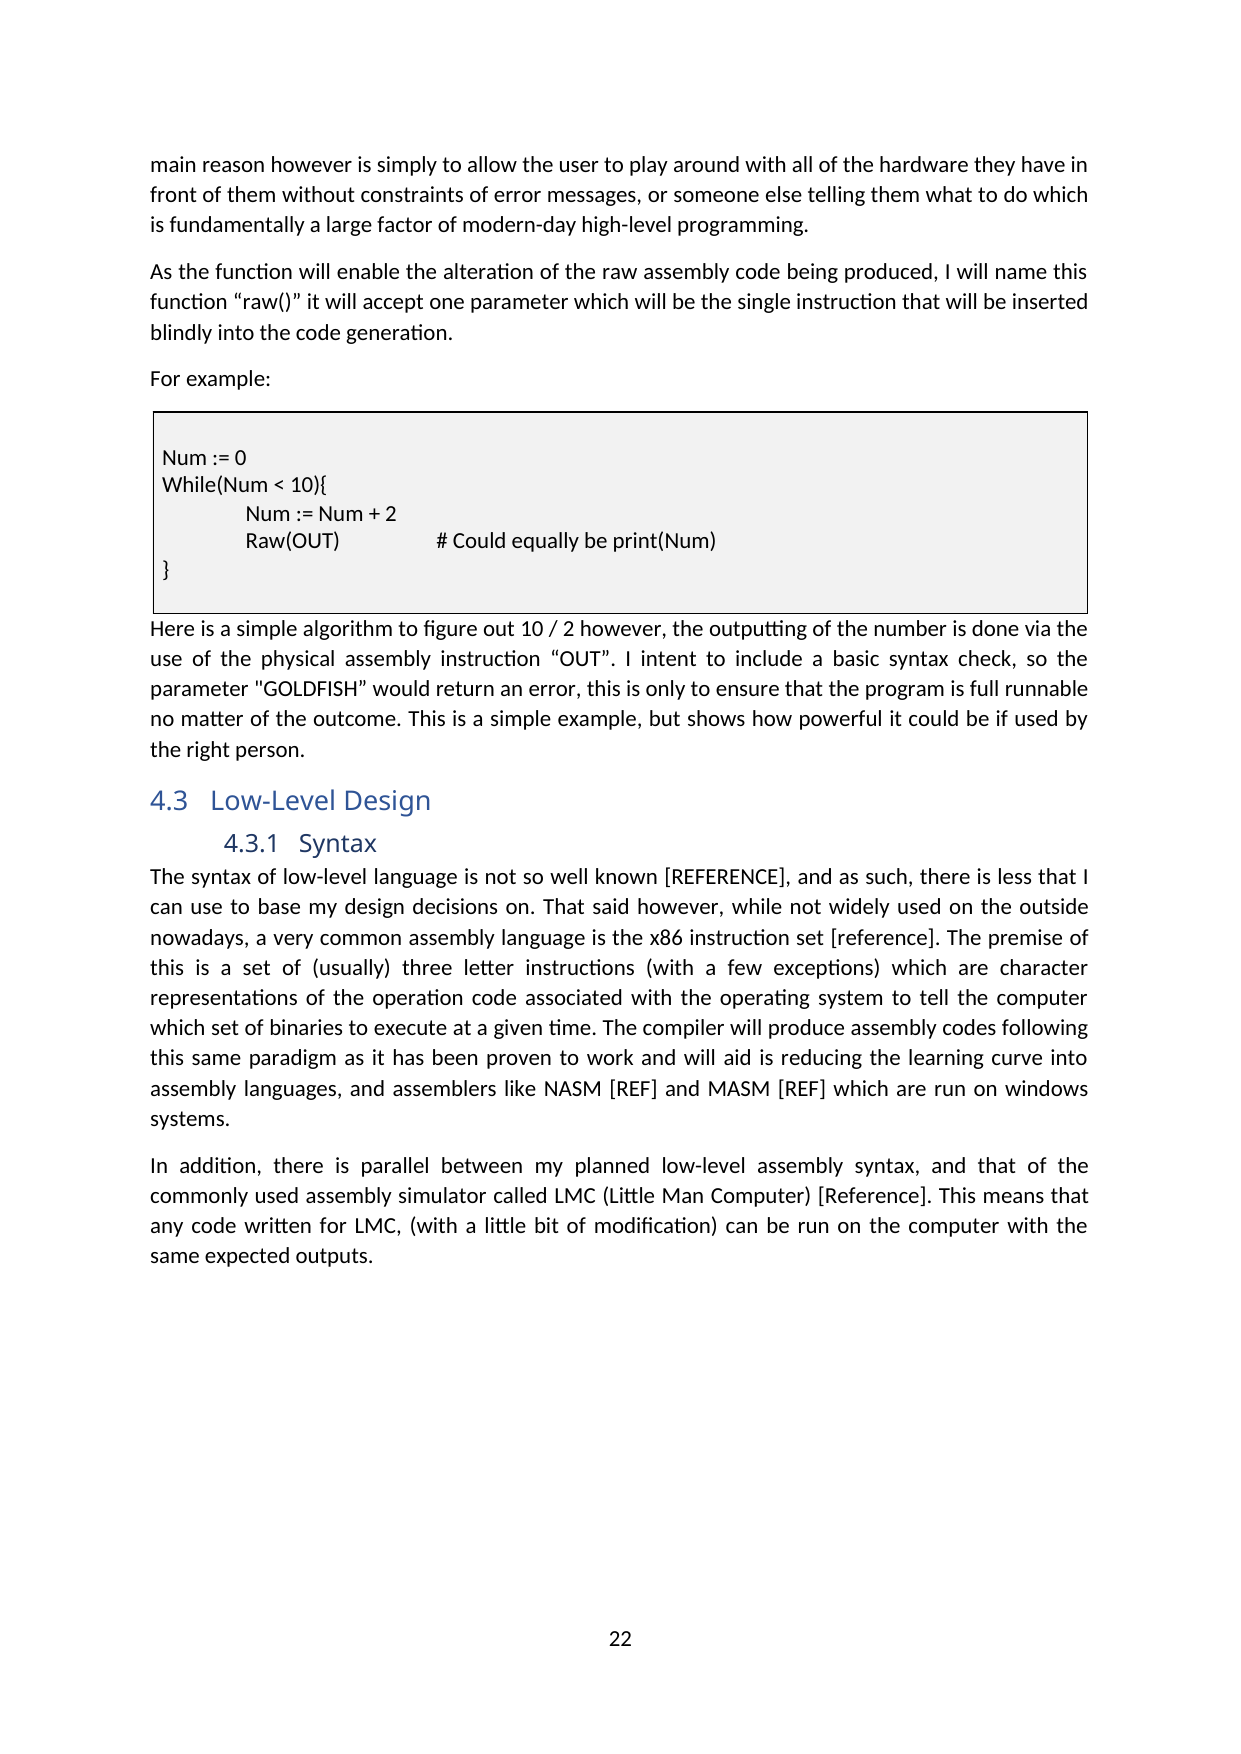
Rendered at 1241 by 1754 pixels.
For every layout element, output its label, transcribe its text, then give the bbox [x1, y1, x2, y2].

text While(Num < 10){ [154, 467, 1087, 496]
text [150, 150, 1090, 238]
text Num := 0 [154, 439, 1087, 467]
text Raw(OUT) # Could equally be print(Num) [154, 523, 1087, 552]
text } [154, 552, 1087, 579]
subtitle Low-Level Design [150, 782, 1090, 818]
text In addition, there is parallel between my planned low-level assembly syntax, and that of the commonly used assembly simulator called LMC (Little Man Computer) [Reference]. This means that any code written for LMC, (with a little bit of modification) can be run on the computer with the same expected outputs. [150, 1151, 1090, 1269]
text For example: [150, 364, 1090, 393]
subtitle Syntax [224, 826, 1090, 859]
text As the function will enable the alteration of the raw assembly code being produced, I will name this function “raw()” it will accept one parameter which will be the single instruction that will be inserted blindly into the code generation. [150, 257, 1090, 346]
text Here is a simple algorithm to figure out 10 / 2 however, the outputting of the number is done via the use of the physical assembly instruction “OUT”. I intent to include a basic syntax check, so the parameter "GOLDFISH” would return an error, this is only to ensure that the program is full runnable no matter of the outcome. This is a simple example, but shows how powerful it could be if used by the right person. [150, 614, 1090, 763]
text Num := Num + 2 [154, 496, 1087, 523]
text The syntax of low-level language is not so well known [REFERENCE], and as such, there is less that I can use to base my design decisions on. That said however, while not widely used on the outside nowadays, a very common assembly language is the x86 instruction set [reference]. The premise of this is a set of (usually) three letter instructions (with a few exceptions) which are character representations of the operation code associated with the operating system to tell the computer which set of binaries to execute at a given time. The compiler will produce assembly codes following this same paradigm as it has been proven to work and will aid is reducing the learning curve into assembly languages, and assemblers like NASM [REF] and MASM [REF] which are run on windows systems. [150, 862, 1090, 1132]
